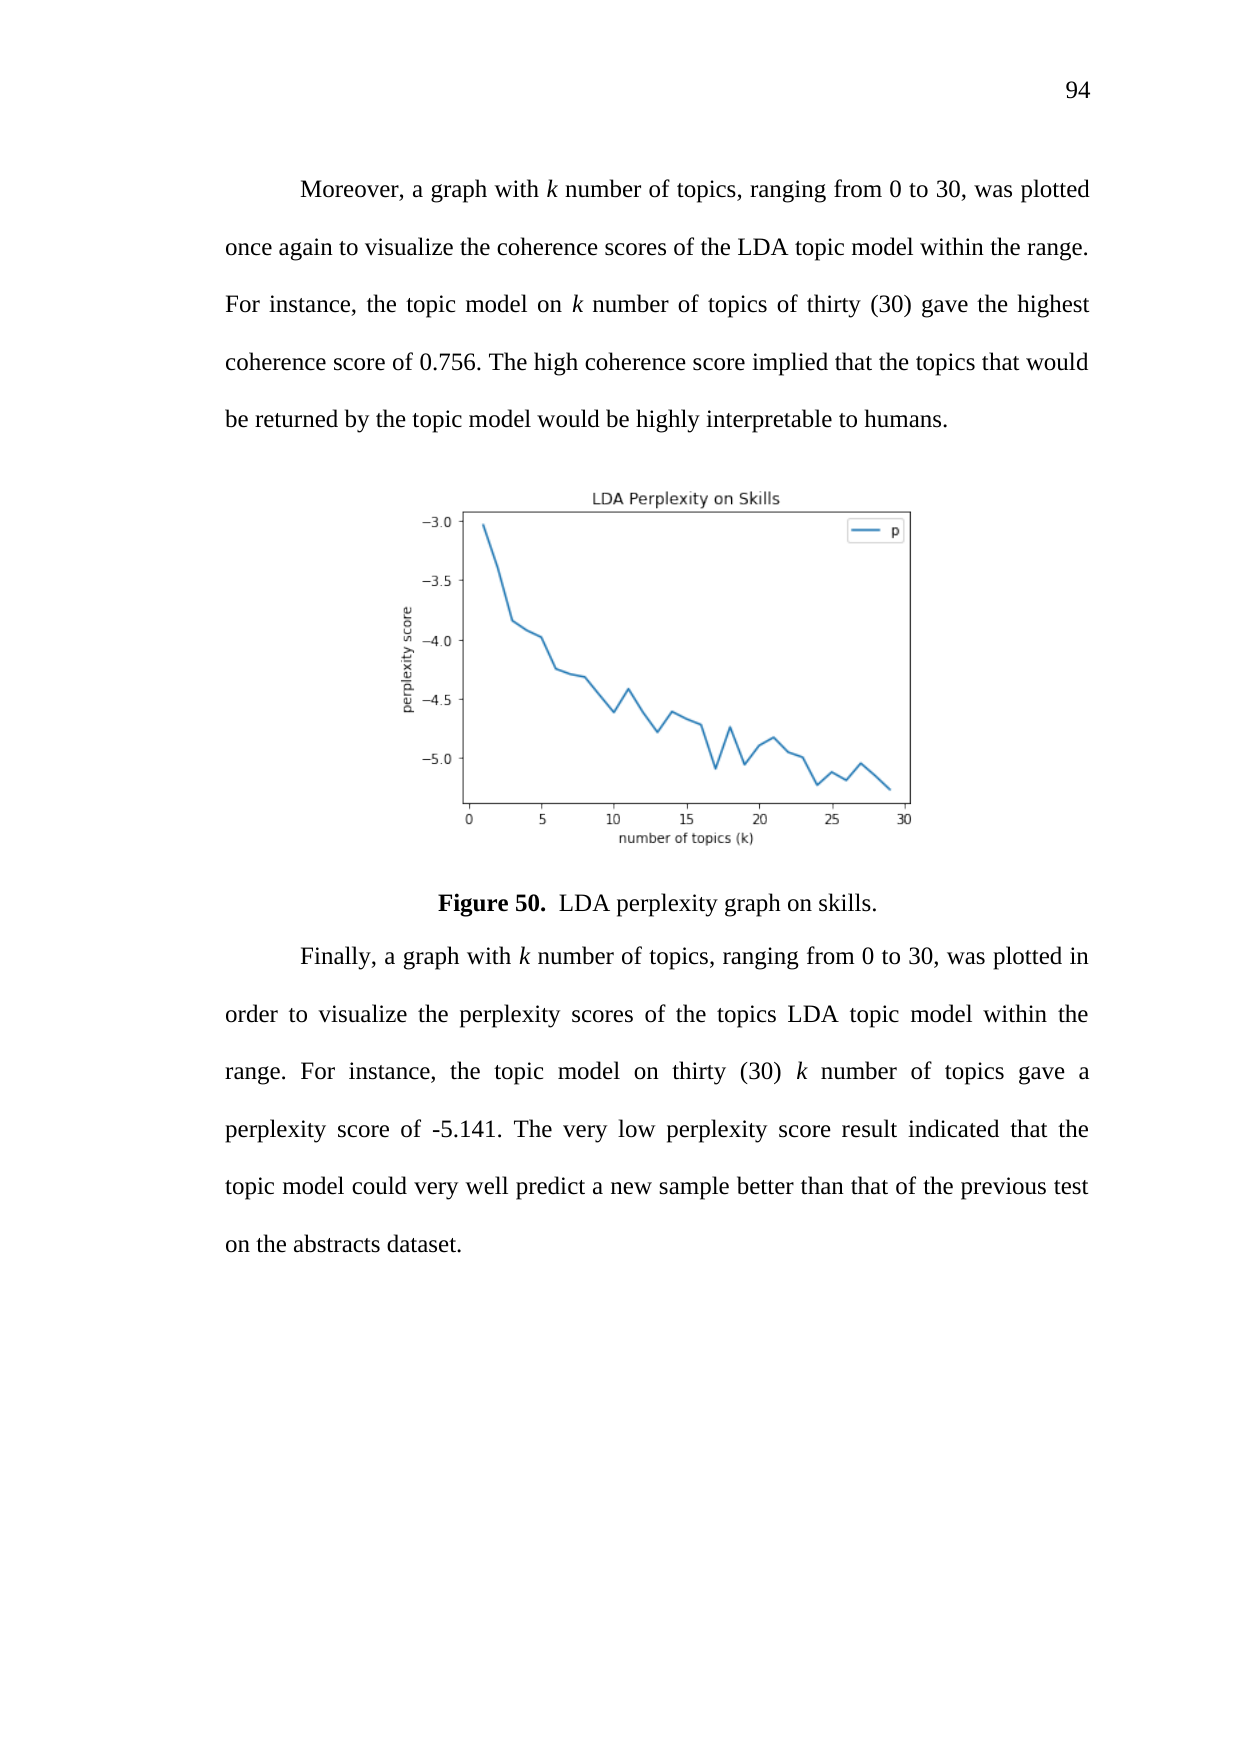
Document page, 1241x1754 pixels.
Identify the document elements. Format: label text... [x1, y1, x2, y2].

text Moreover, a graph with k number of topics, ranging from 0 to 30, was plotted once again to visualize the coherence scores of the LDA topic model within the range. For instance, the topic model on k number of topics of thirty (30) gave the highest coherence score of 0.756. The high coherence score implied that the topics that would be returned by the topic model would be highly interpretable to humans. [225, 174, 1090, 433]
text Finally, a graph with k number of topics, ranging from 0 to 30, was plotted in order to visualize the perplexity scores of the topics LDA topic model within the range. For instance, the topic model on thirty (30) k number of topics gave a perplexity score of -5.141. The very low perplexity score result indicated that the topic model could very well predict a new sample better than that of the previous test on the abstracts dataset. [225, 941, 1090, 1257]
text Figure 50. LDA perplexity graph on skills. [150, 888, 1090, 917]
picture [393, 482, 922, 854]
